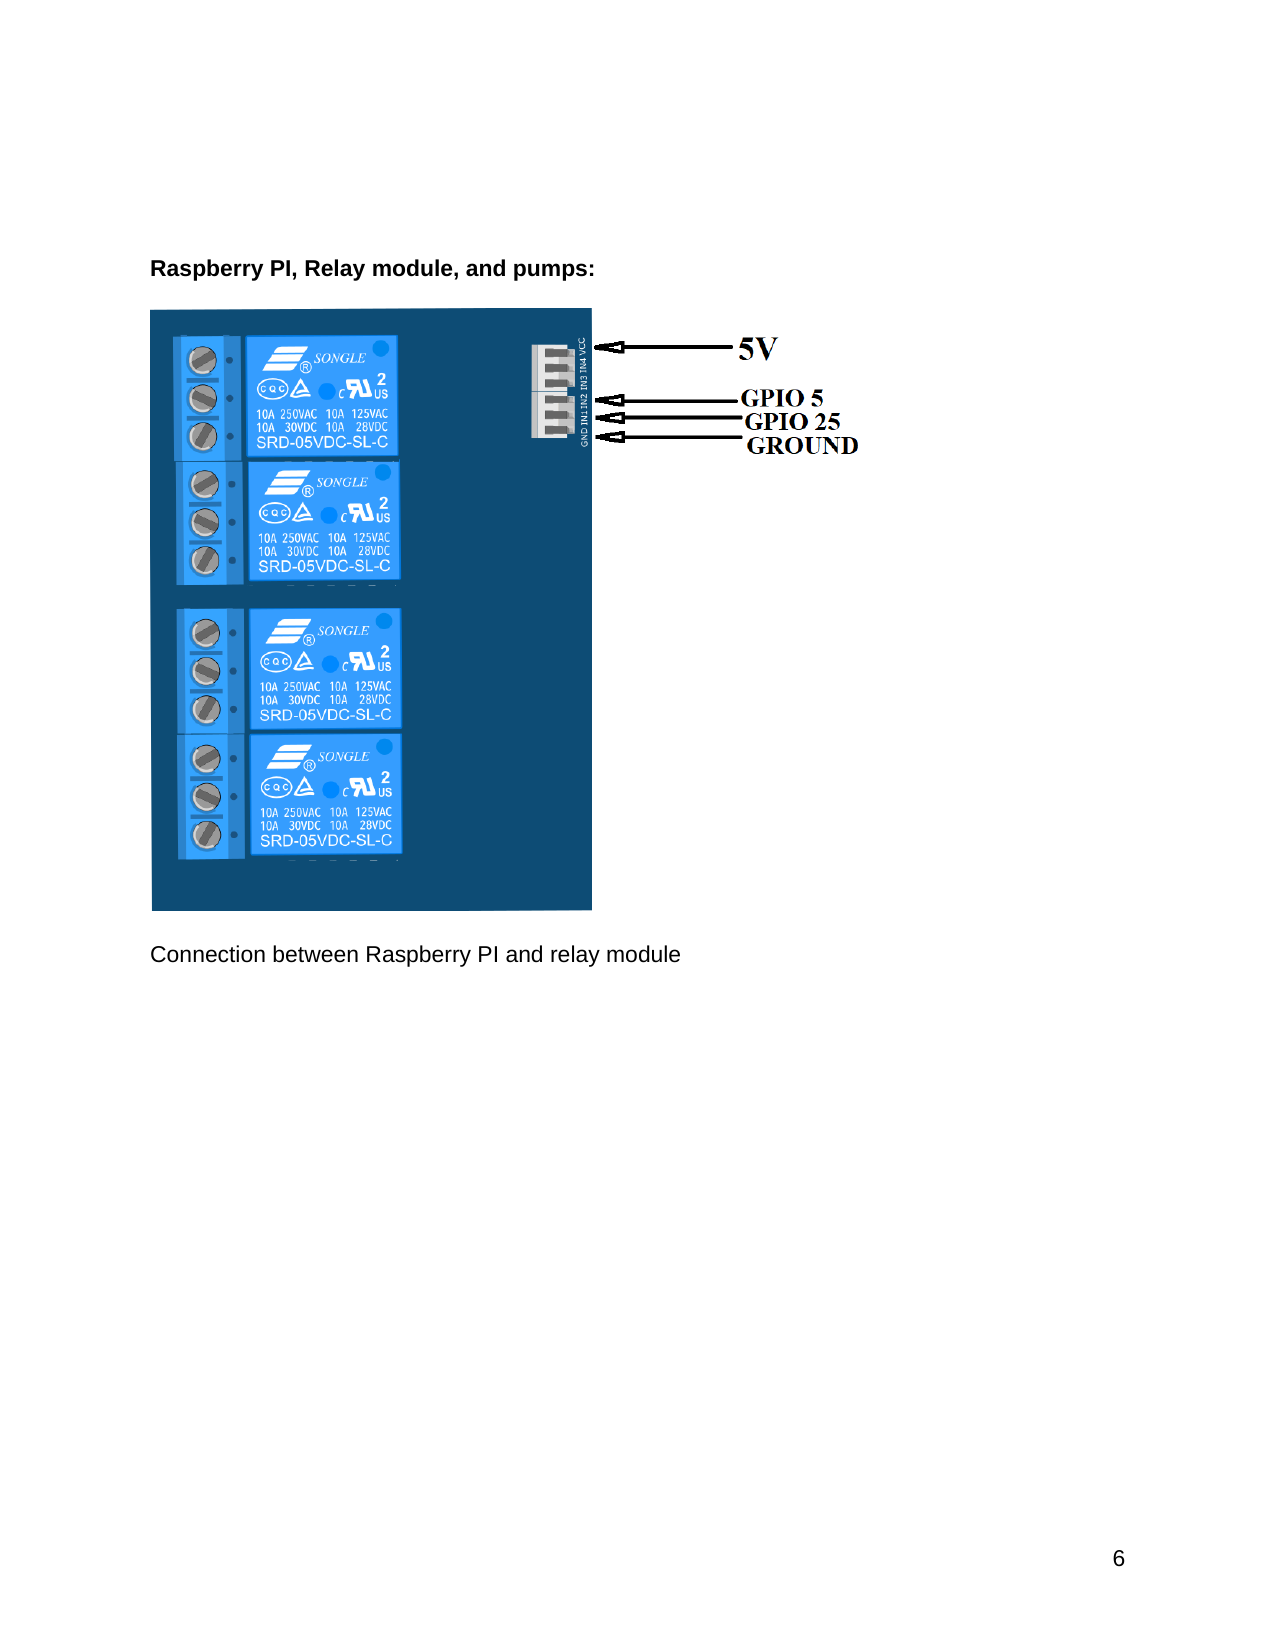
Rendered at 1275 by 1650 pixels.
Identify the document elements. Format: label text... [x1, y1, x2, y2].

text Raspberry PI, Relay module, and pumps: [150, 255, 1125, 282]
picture [150, 308, 861, 915]
text Connection between Raspberry PI and relay module [150, 941, 1125, 967]
